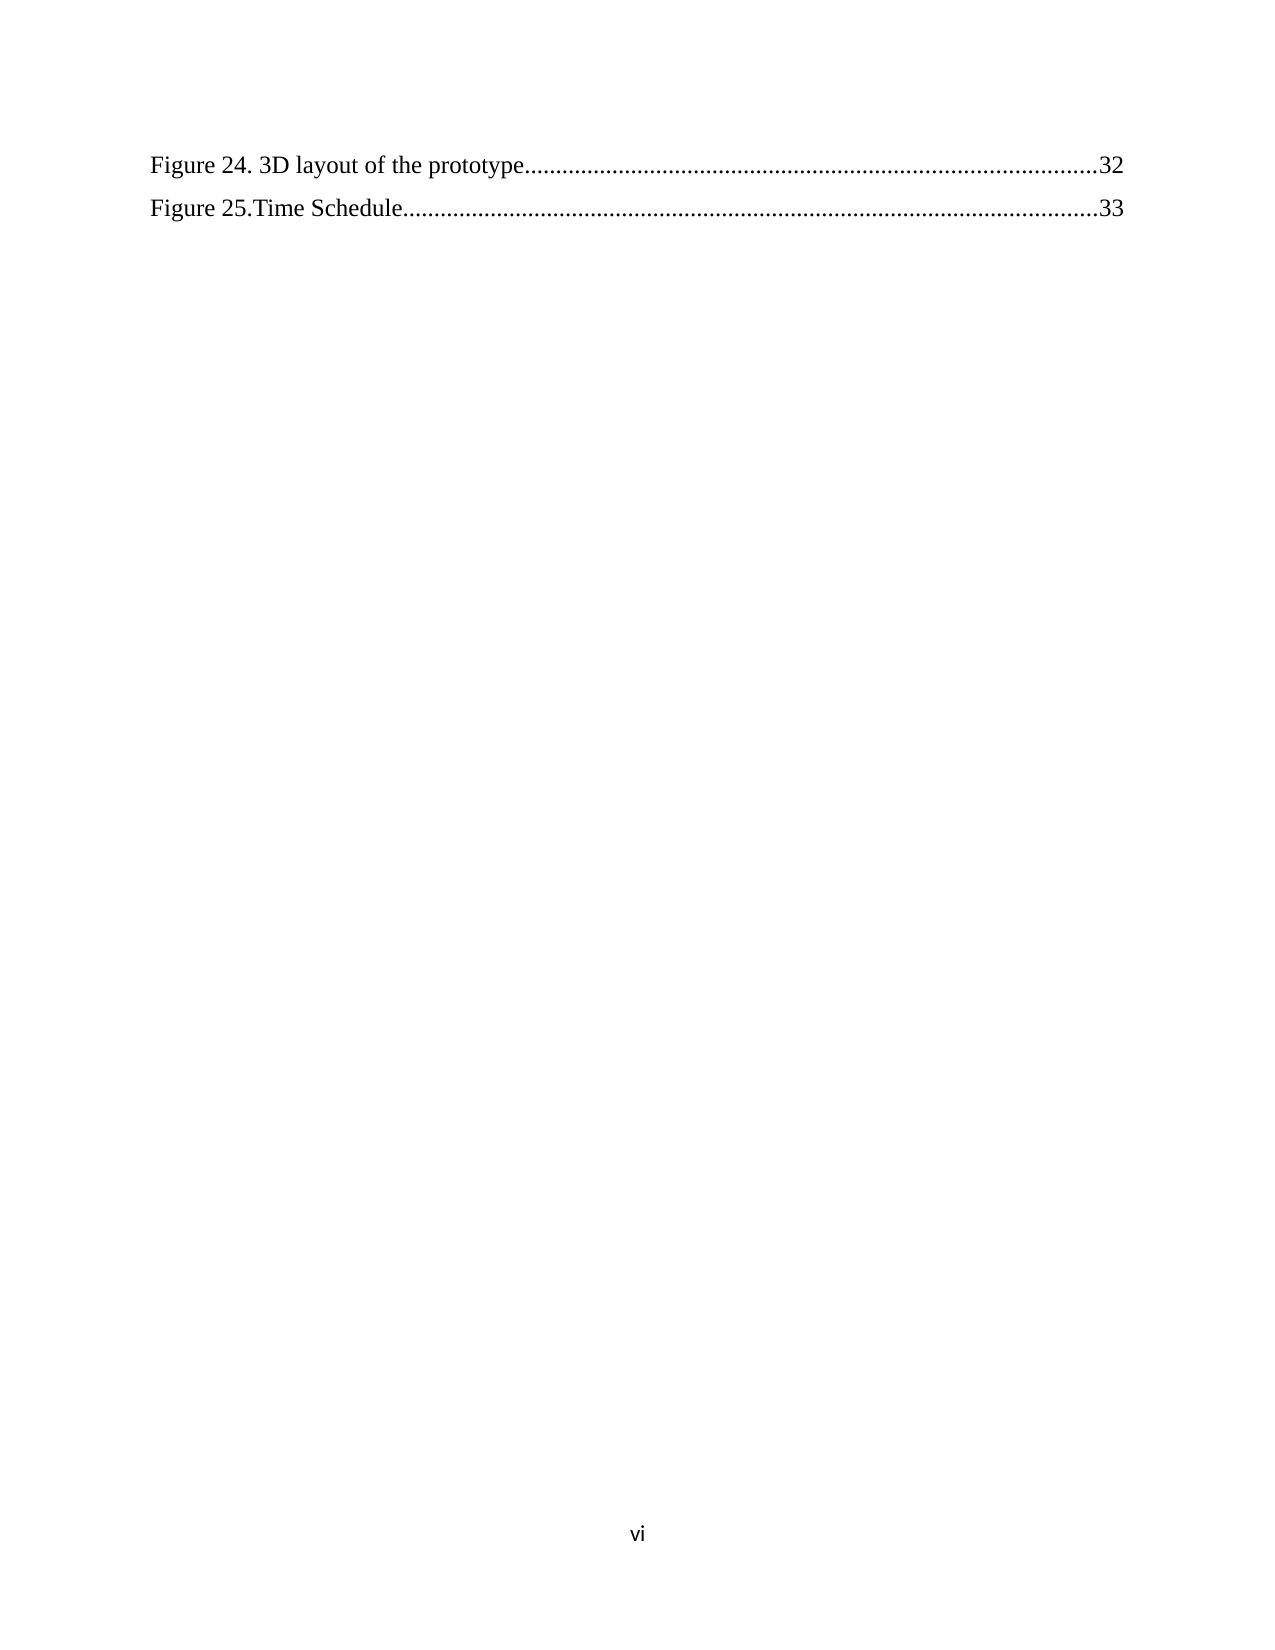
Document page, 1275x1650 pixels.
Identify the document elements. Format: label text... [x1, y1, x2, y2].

text Figure 24. 3D layout of the prototype 32 [150, 150, 1125, 179]
text Figure 25.Time Schedule 33 [150, 193, 1125, 222]
